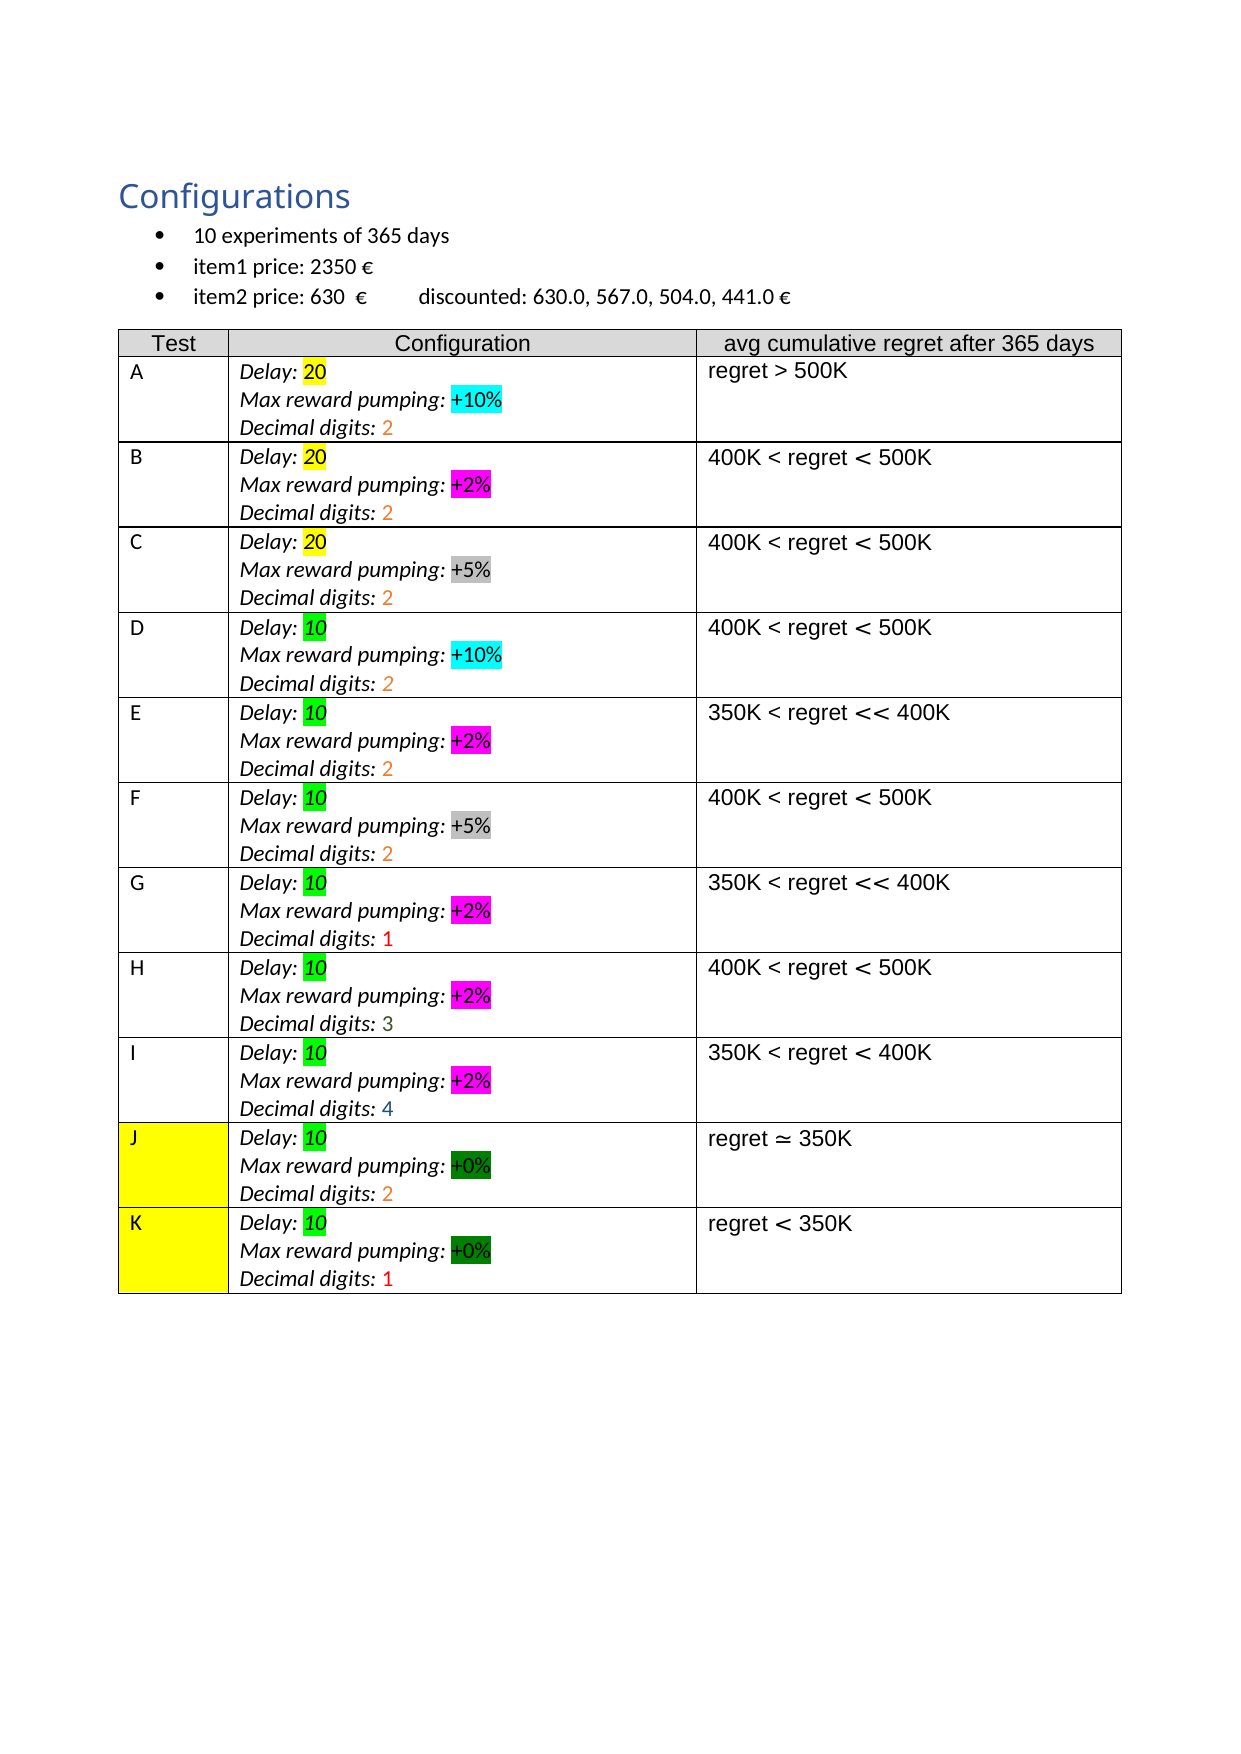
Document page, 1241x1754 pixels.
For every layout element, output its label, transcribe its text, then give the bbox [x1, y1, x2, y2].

table_cell E [119, 698, 228, 782]
table_cell 400K < regret < 500K [697, 783, 1121, 867]
table_cell F [119, 783, 228, 867]
table_cell 400K < regret < 500K [697, 613, 1121, 697]
table_cell Delay: 20 Max reward pumping: +10% Decimal digits: 2 [229, 357, 696, 441]
table_cell regret ≃ 350K [697, 1123, 1121, 1207]
table_cell 400K < regret < 500K [697, 953, 1121, 1037]
table_cell C [119, 528, 228, 612]
table_cell regret < 350K [697, 1208, 1121, 1292]
table_cell D [119, 613, 228, 697]
table_cell H [119, 953, 228, 1037]
table_cell Delay: 10 Max reward pumping: +5% Decimal digits: 2 [229, 783, 696, 867]
table_cell Delay: 10 Max reward pumping: +2% Decimal digits: 4 [229, 1038, 696, 1122]
table_header Configuration [229, 330, 696, 356]
table_cell Delay: 10 Max reward pumping: +0% Decimal digits: 1 [229, 1208, 696, 1292]
table_cell A [119, 357, 228, 441]
list item2 price: 630 € discounted: 630.0, 567.0, 504.0, 441.0 € [156, 282, 1122, 310]
list 10 experiments of 365 days [156, 222, 1122, 249]
table_header avg cumulative regret after 365 days [697, 330, 1121, 356]
table_cell regret > 500K [697, 357, 1121, 441]
table_cell 350K < regret << 400K [697, 868, 1121, 952]
table_cell B [119, 443, 228, 526]
table_cell J [119, 1123, 228, 1207]
table_cell I [119, 1038, 228, 1122]
table_cell Delay: 20 Max reward pumping: +2% Decimal digits: 2 [229, 443, 696, 526]
table_cell 350K < regret << 400K [697, 698, 1121, 782]
list item1 price: 2350 € [156, 252, 1122, 280]
table_header Test [119, 330, 228, 356]
table_cell 400K < regret < 500K [697, 443, 1121, 526]
table_cell 350K < regret < 400K [697, 1038, 1121, 1122]
table_cell Delay: 10 Max reward pumping: +2% Decimal digits: 1 [229, 868, 696, 952]
table_cell K [119, 1208, 228, 1292]
table_cell Delay: 10 Max reward pumping: +2% Decimal digits: 3 [229, 953, 696, 1037]
subtitle Configurations [118, 173, 1122, 218]
table_cell Delay: 20 Max reward pumping: +5% Decimal digits: 2 [229, 528, 696, 612]
table_cell G [119, 868, 228, 952]
table_cell Delay: 10 Max reward pumping: +10% Decimal digits: 2 [229, 613, 696, 697]
table_cell Delay: 10 Max reward pumping: +0% Decimal digits: 2 [229, 1123, 696, 1207]
table_cell 400K < regret < 500K [697, 528, 1121, 612]
table_cell Delay: 10 Max reward pumping: +2% Decimal digits: 2 [229, 698, 696, 782]
